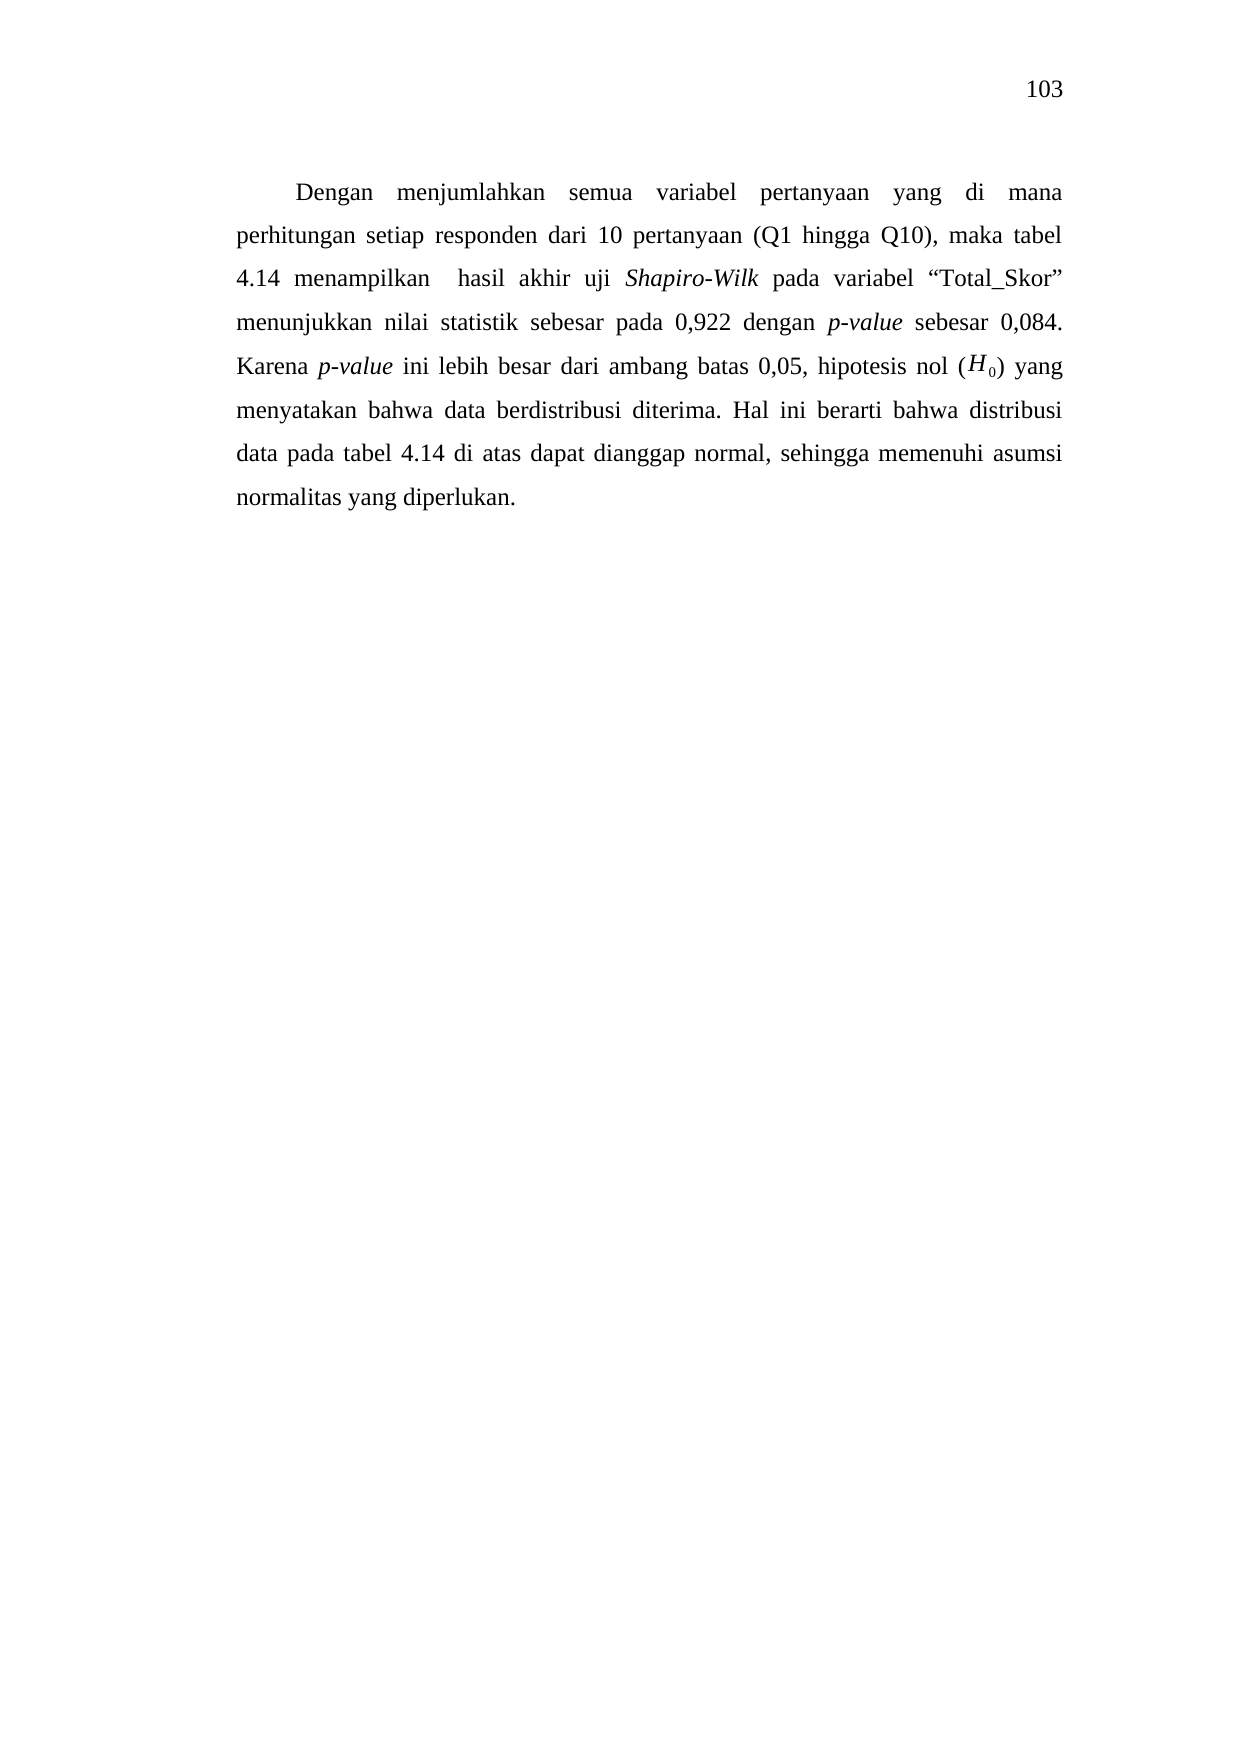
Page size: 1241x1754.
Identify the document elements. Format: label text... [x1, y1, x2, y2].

text Dengan menjumlahkan semua variabel pertanyaan yang di mana perhitungan setiap responden dari 10 pertanyaan (Q1 hingga Q10), maka tabel 4.14 menampilkan hasil akhir uji Shapiro-Wilk pada variabel “Total_Skor” menunjukkan nilai statistik sebesar pada 0,922 dengan p-value sebesar 0,084. Karena p-value ini lebih besar dari ambang batas 0,05, hipotesis nol () yang menyatakan bahwa data berdistribusi diterima. Hal ini berarti bahwa distribusi data pada tabel 4.14 di atas dapat dianggap normal, sehingga memenuhi asumsi normalitas yang diperlukan. [236, 177, 1063, 510]
